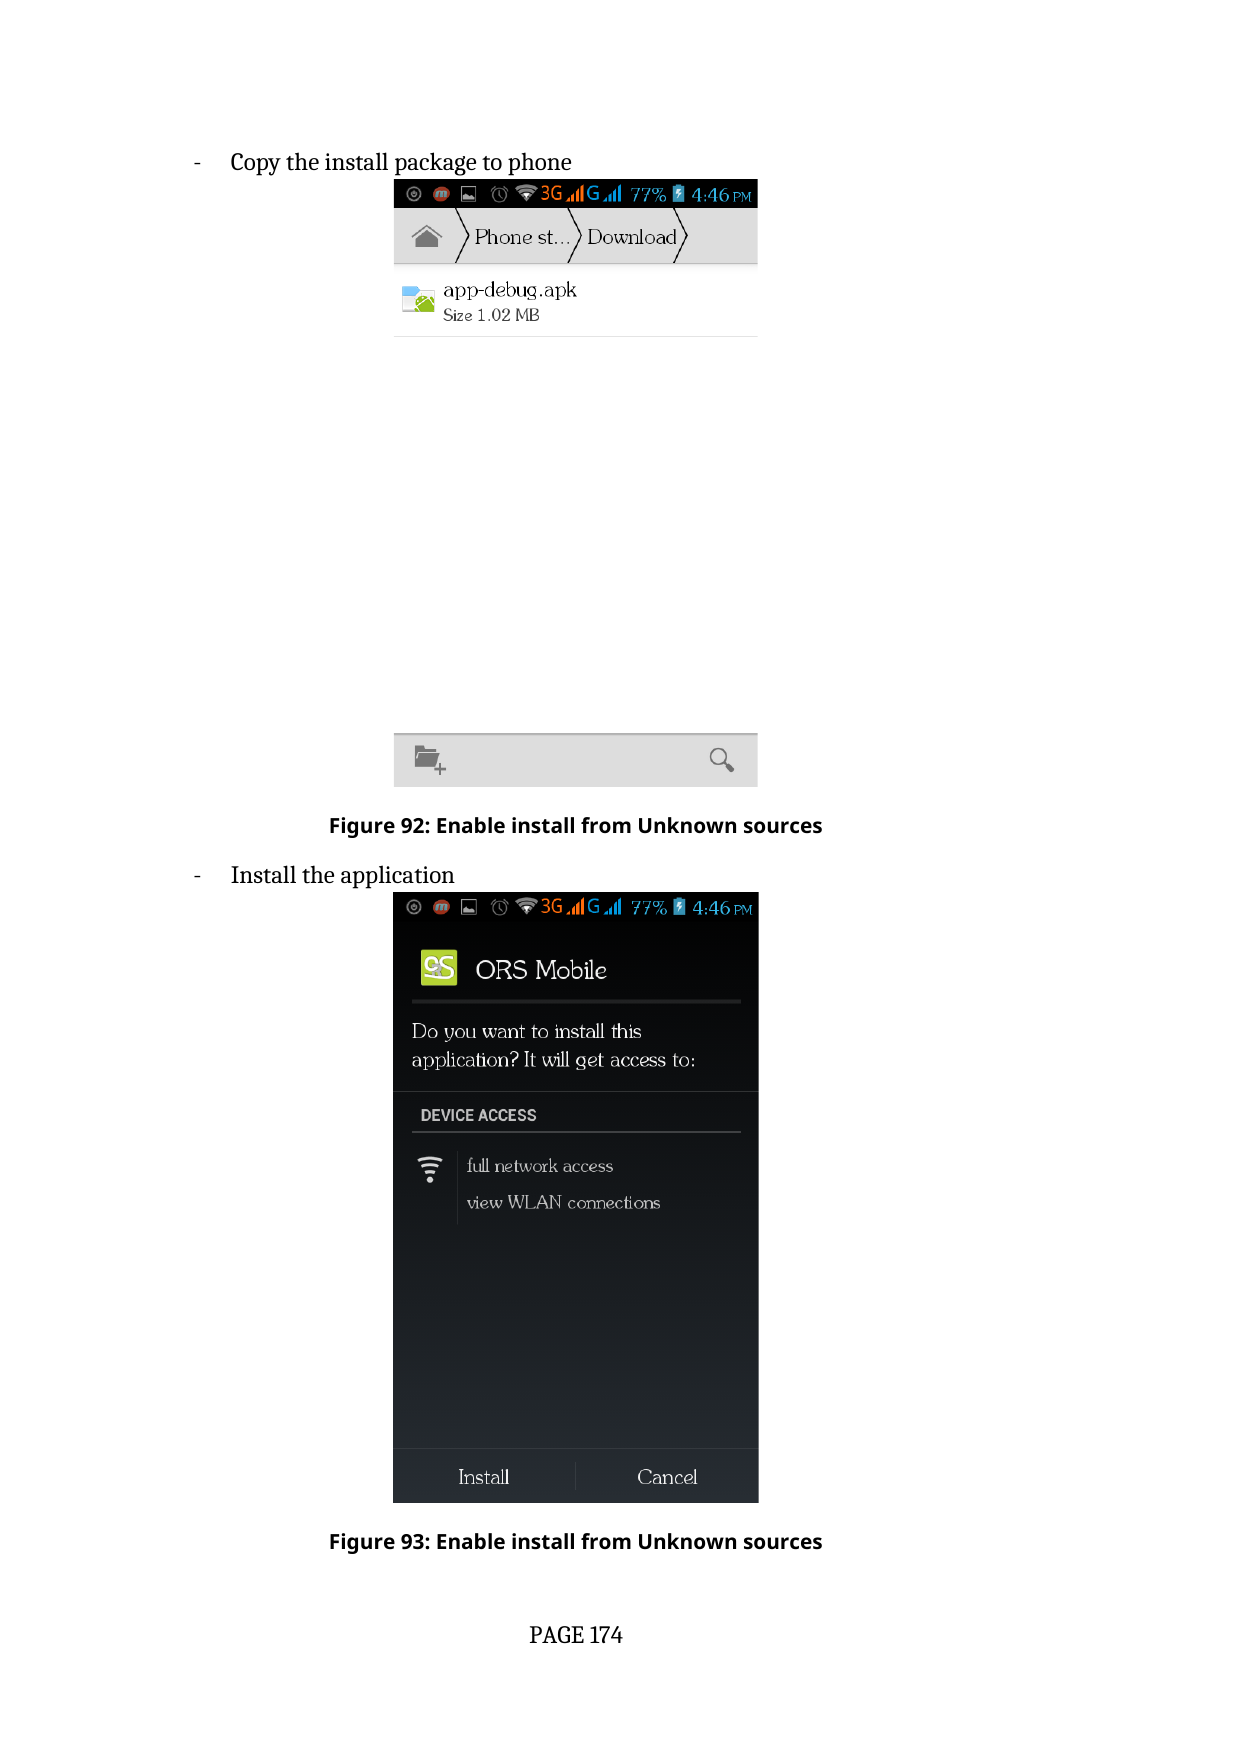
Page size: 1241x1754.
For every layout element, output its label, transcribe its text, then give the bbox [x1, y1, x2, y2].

picture [393, 179, 758, 787]
picture [393, 892, 759, 1503]
list Copy the install package to phone [193, 148, 1033, 176]
list Install the application [193, 861, 1033, 889]
